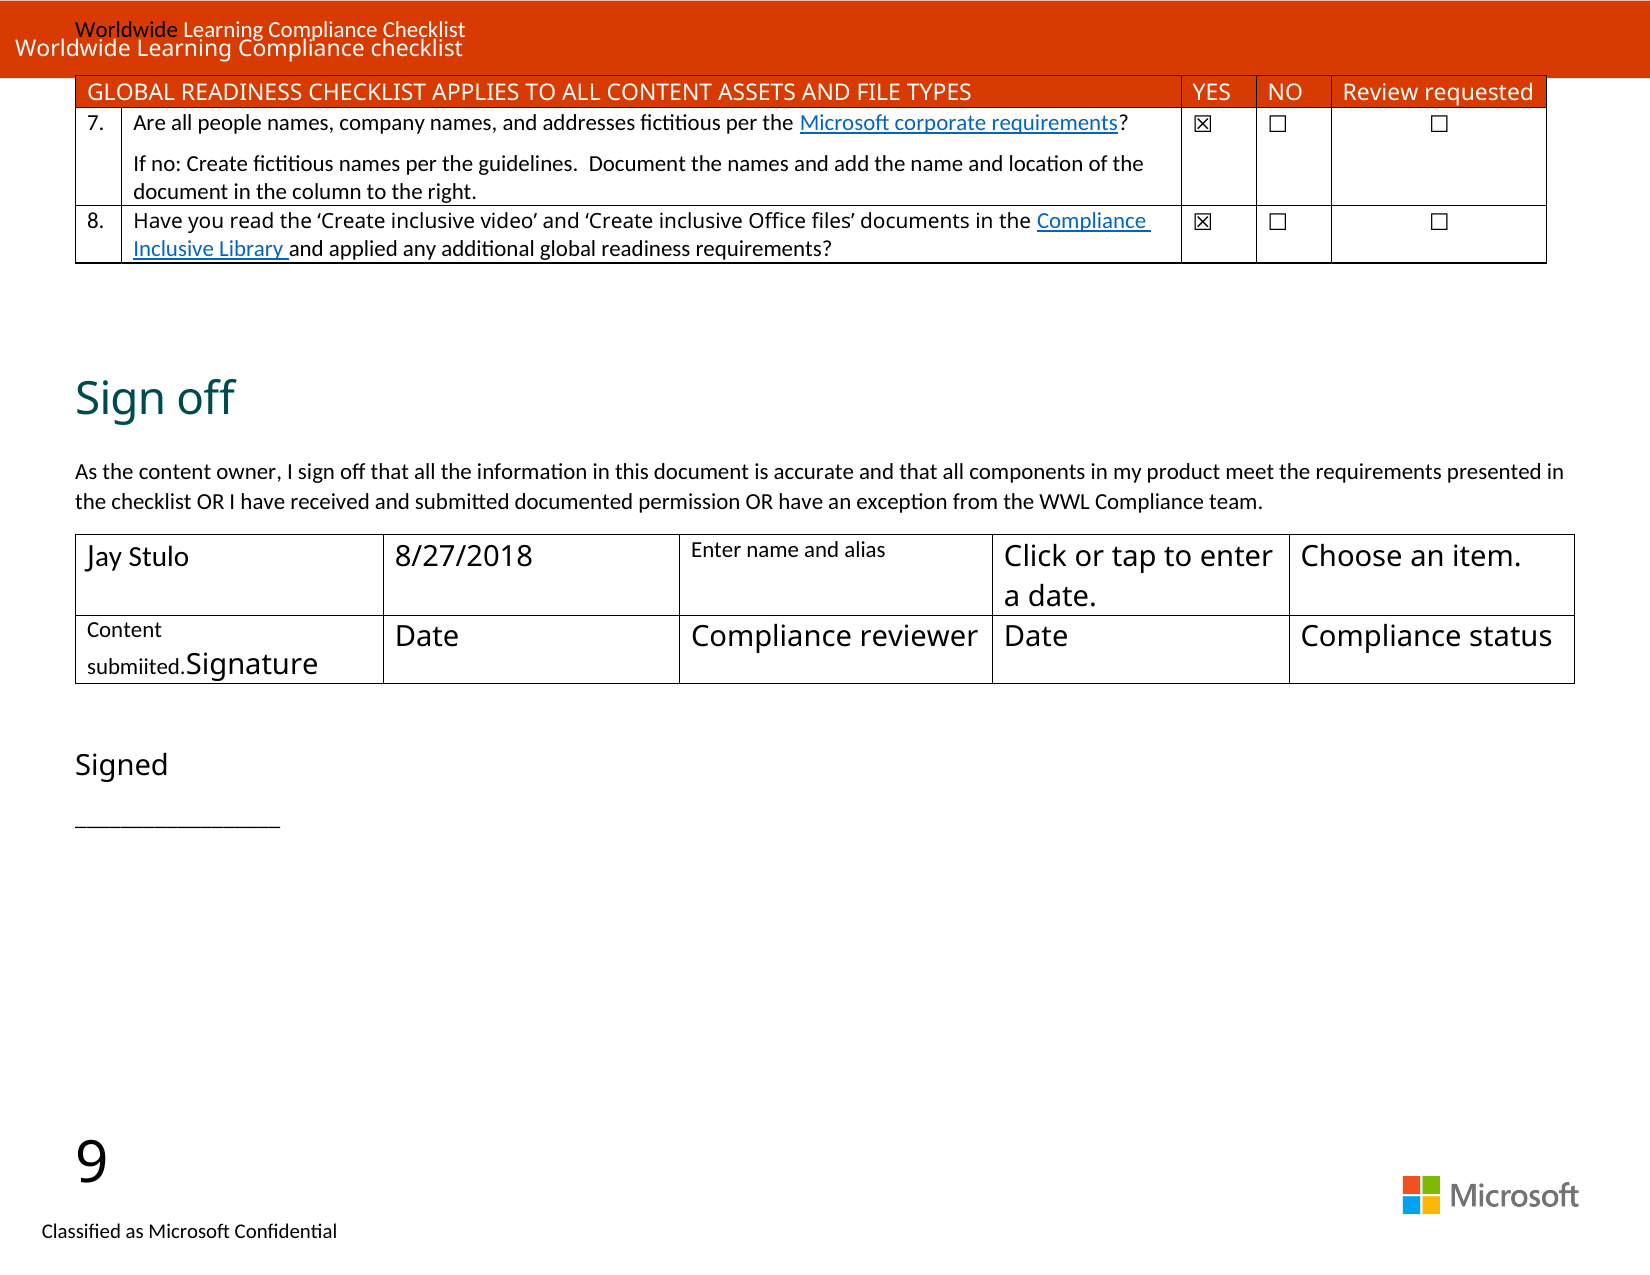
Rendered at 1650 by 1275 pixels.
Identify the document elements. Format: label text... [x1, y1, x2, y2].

table_header YES [1182, 76, 1256, 107]
table_header Review requested [1332, 76, 1546, 107]
table_cell Date [993, 616, 1289, 683]
text __________________ [75, 803, 1575, 831]
table_cell Compliance status [1290, 616, 1574, 683]
text Signed [75, 744, 1575, 783]
table_cell Compliance reviewer [680, 616, 992, 683]
table_cell Are all people names, company names, and addresses fictitious per the Microsoft corporate requirements? If no: Create fictitious names per the guidelines. Document the names and add the name and location of the document in the column to the right. [122, 108, 1181, 205]
table_header GLOBAL READINESS CHECKLIST APPLIES TO ALL CONTENT ASSETS AND FILE TYPES [76, 76, 1181, 107]
table_cell 8. [76, 206, 121, 262]
table_cell 7. [76, 108, 121, 205]
picture [1378, 1154, 1603, 1237]
table_cell Date [384, 616, 679, 683]
table_cell Have you read the ‘Create inclusive video’ and ‘Create inclusive Office files’ documents in the Compliance Inclusive Library and applied any additional global readiness requirements? [122, 206, 1181, 262]
subtitle Sign off [75, 366, 1575, 428]
table_cell Signature [76, 616, 383, 683]
table_header NO [1257, 76, 1331, 107]
text As the content owner, I sign off that all the information in this document is accurate and that all components in my product meet the requirements presented in the checklist OR I have received and submitted documented permission OR have an exception from the WWL Compliance team. [75, 457, 1575, 515]
